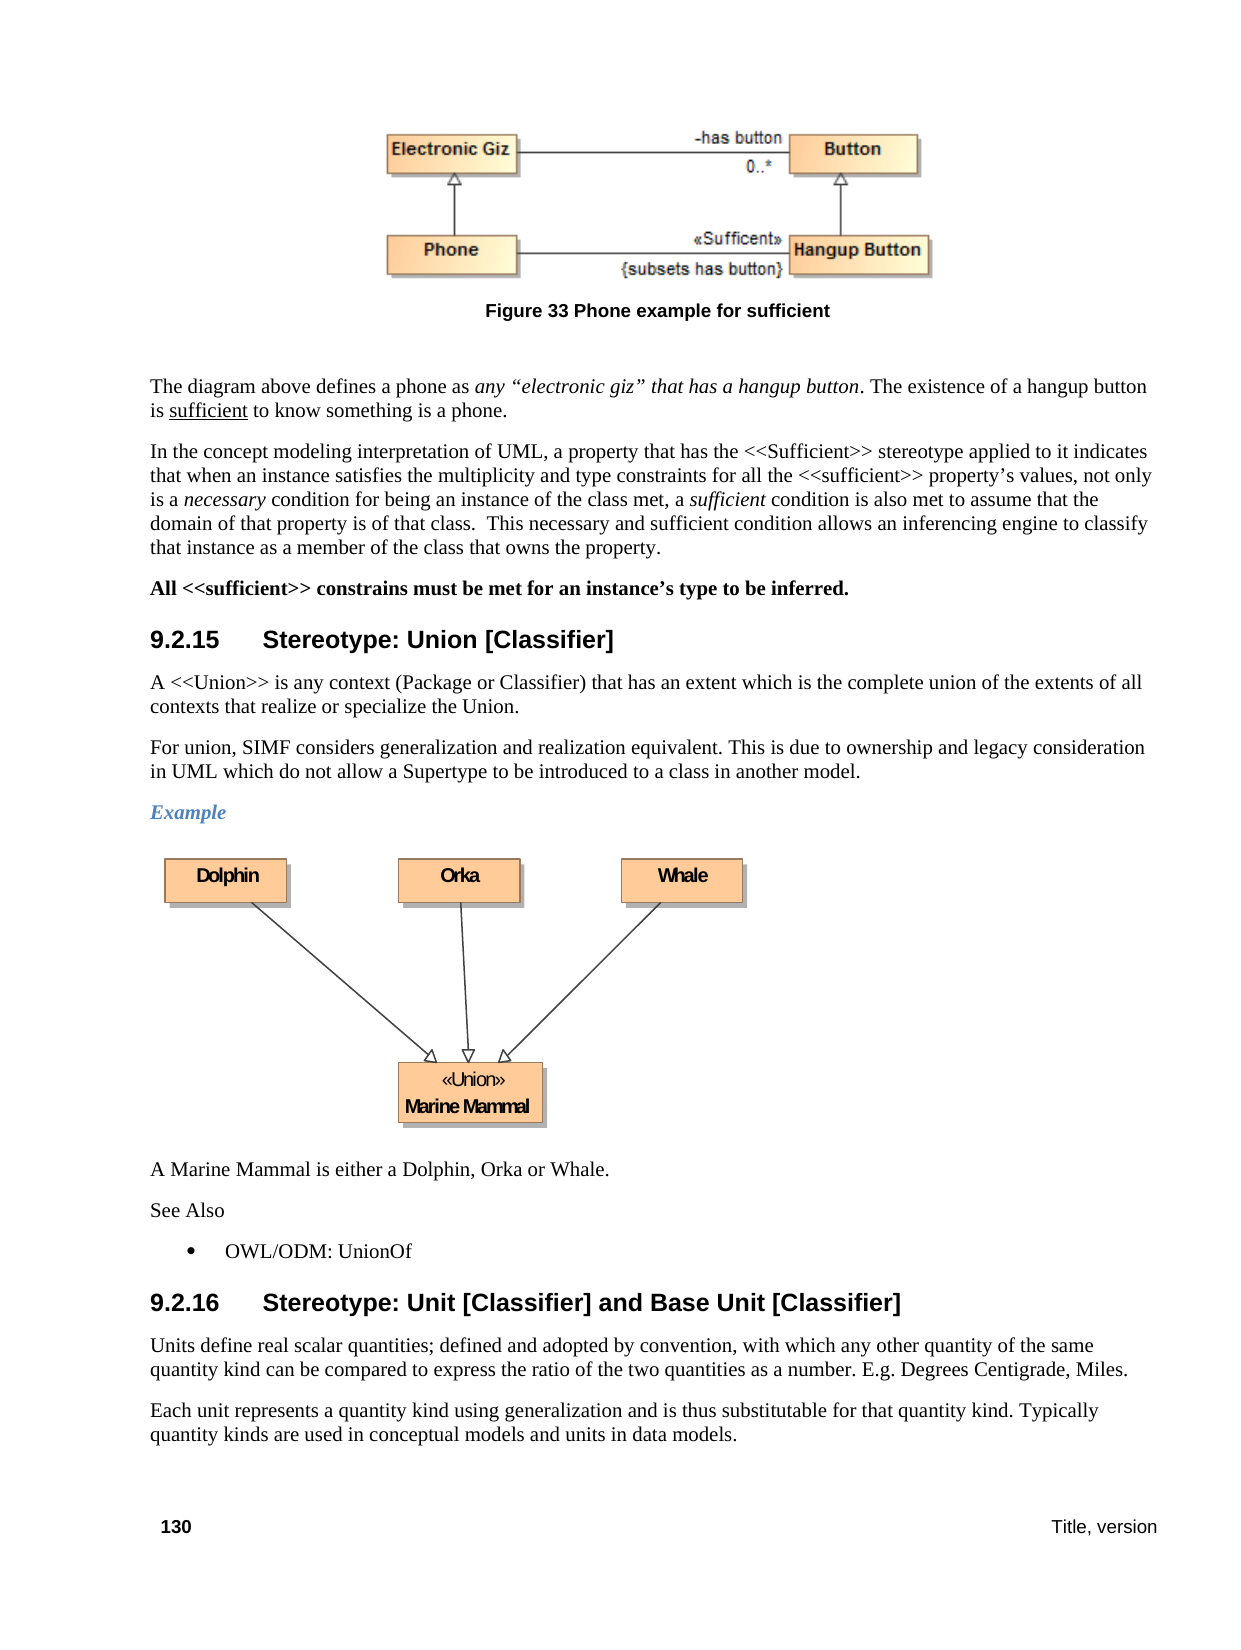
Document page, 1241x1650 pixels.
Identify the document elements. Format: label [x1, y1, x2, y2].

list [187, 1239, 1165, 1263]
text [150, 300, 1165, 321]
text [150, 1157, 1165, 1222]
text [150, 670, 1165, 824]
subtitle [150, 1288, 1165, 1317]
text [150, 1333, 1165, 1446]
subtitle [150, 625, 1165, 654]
picture [371, 112, 944, 296]
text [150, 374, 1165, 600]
